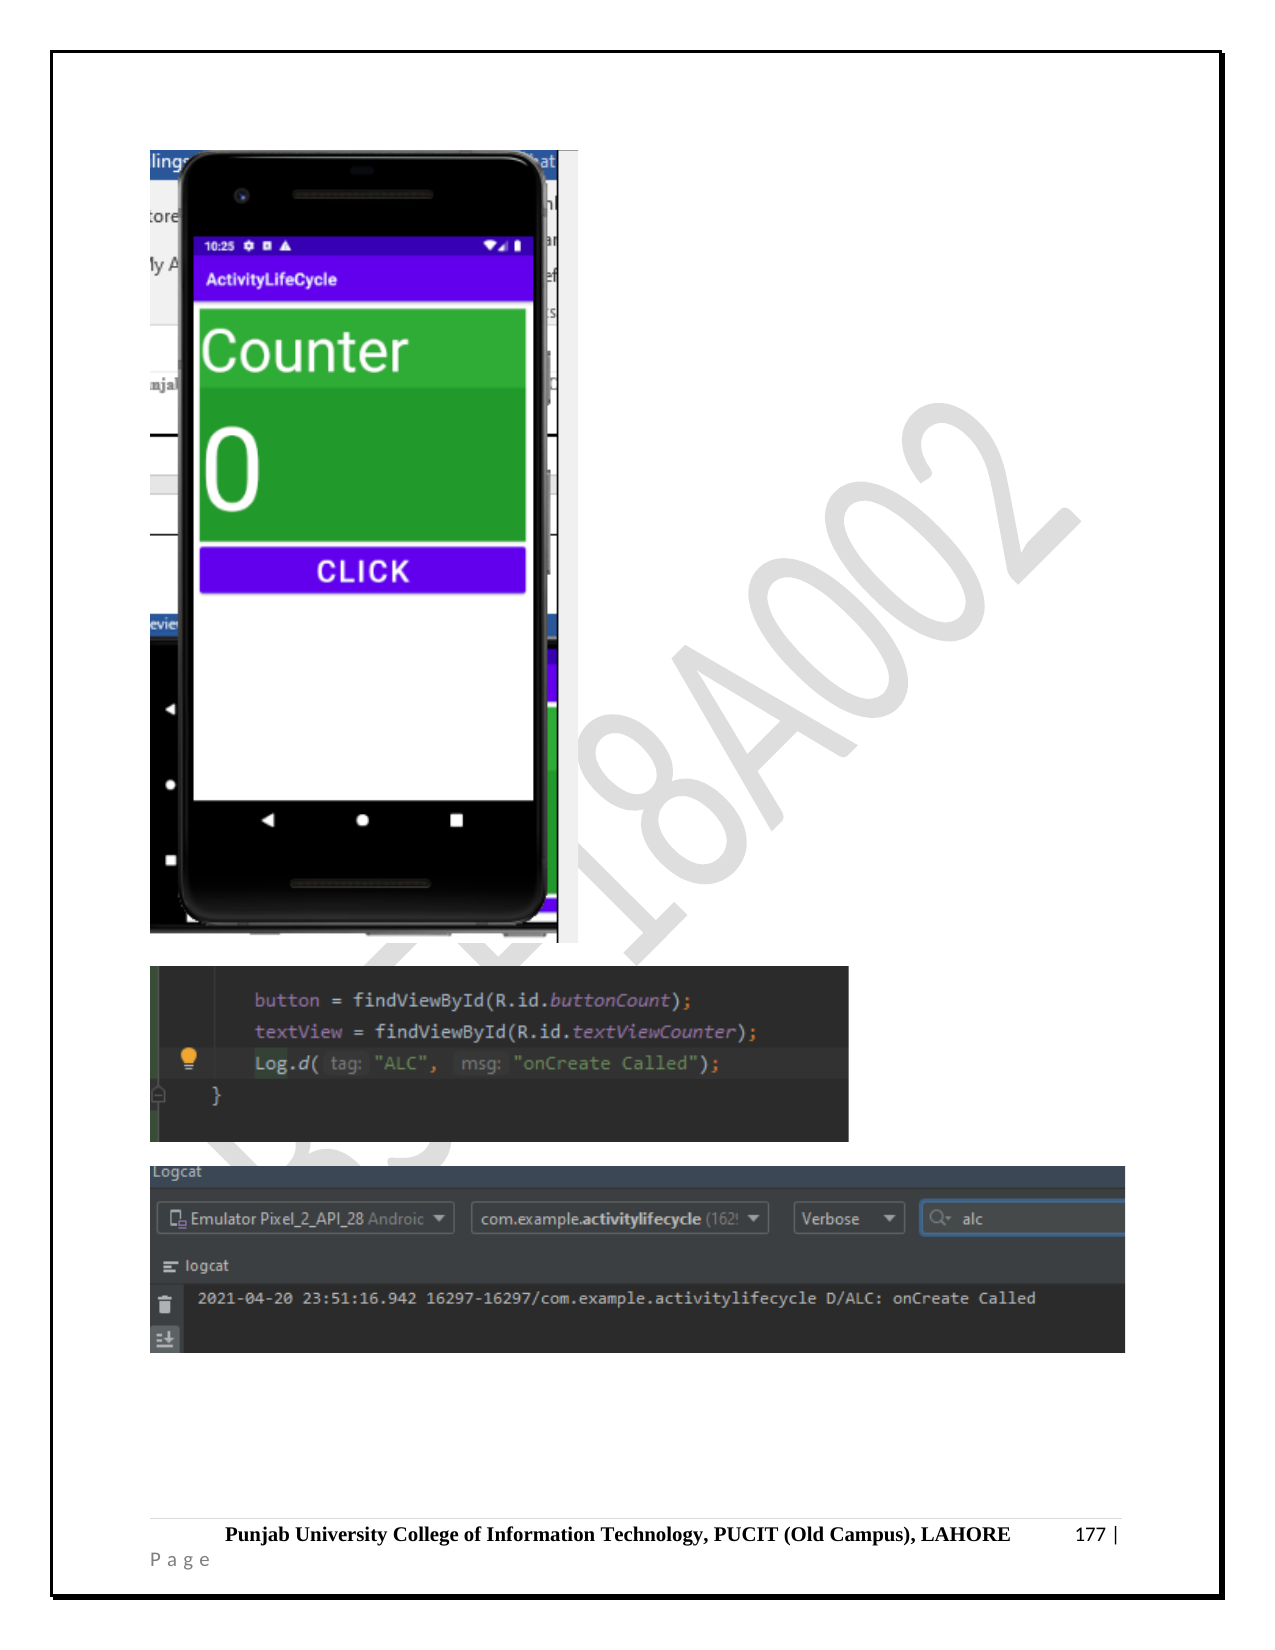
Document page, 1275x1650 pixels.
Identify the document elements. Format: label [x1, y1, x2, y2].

picture [150, 966, 849, 1142]
picture [150, 150, 579, 943]
picture [150, 1166, 1125, 1353]
